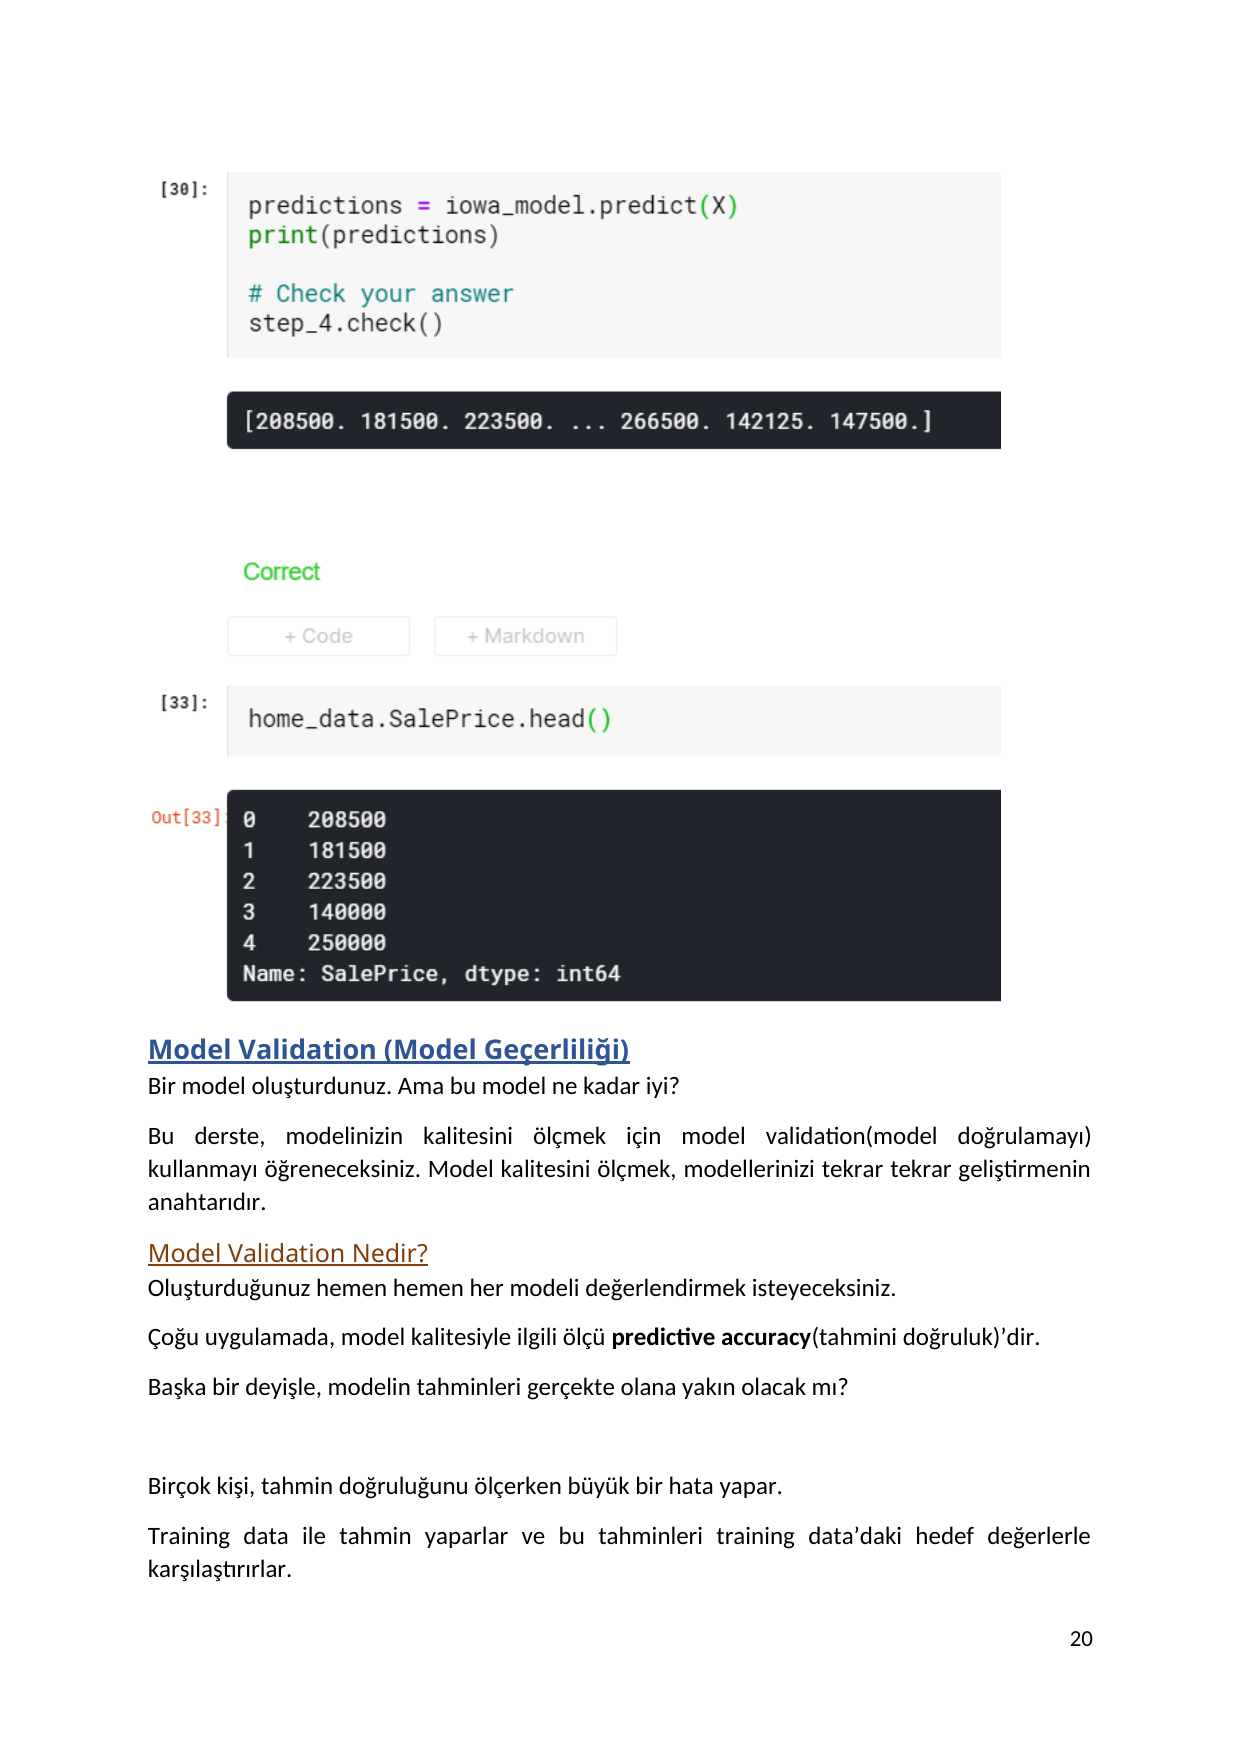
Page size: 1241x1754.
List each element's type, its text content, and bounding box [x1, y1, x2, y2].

text Training data ile tahmin yaparlar ve bu tahminleri training data’daki hedef değerlerle karşılaştırırlar. [148, 1520, 1093, 1583]
text Bu derste, modelinizin kalitesini ölçmek için model validation(model doğrulamayı) kullanmayı öğreneceksiniz. Model kalitesini ölçmek, modellerinizi tekrar tekrar geliştirmenin anahtarıdır. [148, 1120, 1093, 1216]
text Birçok kişi, tahmin doğruluğunu ölçerken büyük bir hata yapar. [148, 1470, 1093, 1501]
text Oluşturduğunuz hemen hemen her modeli değerlendirmek isteyeceksiniz. [148, 1272, 1093, 1302]
text Model Validation (Model Geçerliliği) [148, 1030, 1093, 1067]
text Bir model oluşturdunuz. Ama bu model ne kadar iyi? [148, 1070, 1093, 1101]
text Model Validation Nedir? [148, 1235, 1093, 1269]
picture [147, 147, 1001, 1012]
text Çoğu uygulamada, model kalitesiyle ilgili ölçü predictive accuracy(tahmini doğruluk)’dir. [148, 1322, 1093, 1352]
text Başka bir deyişle, modelin tahminleri gerçekte olana yakın olacak mı? [148, 1371, 1093, 1402]
